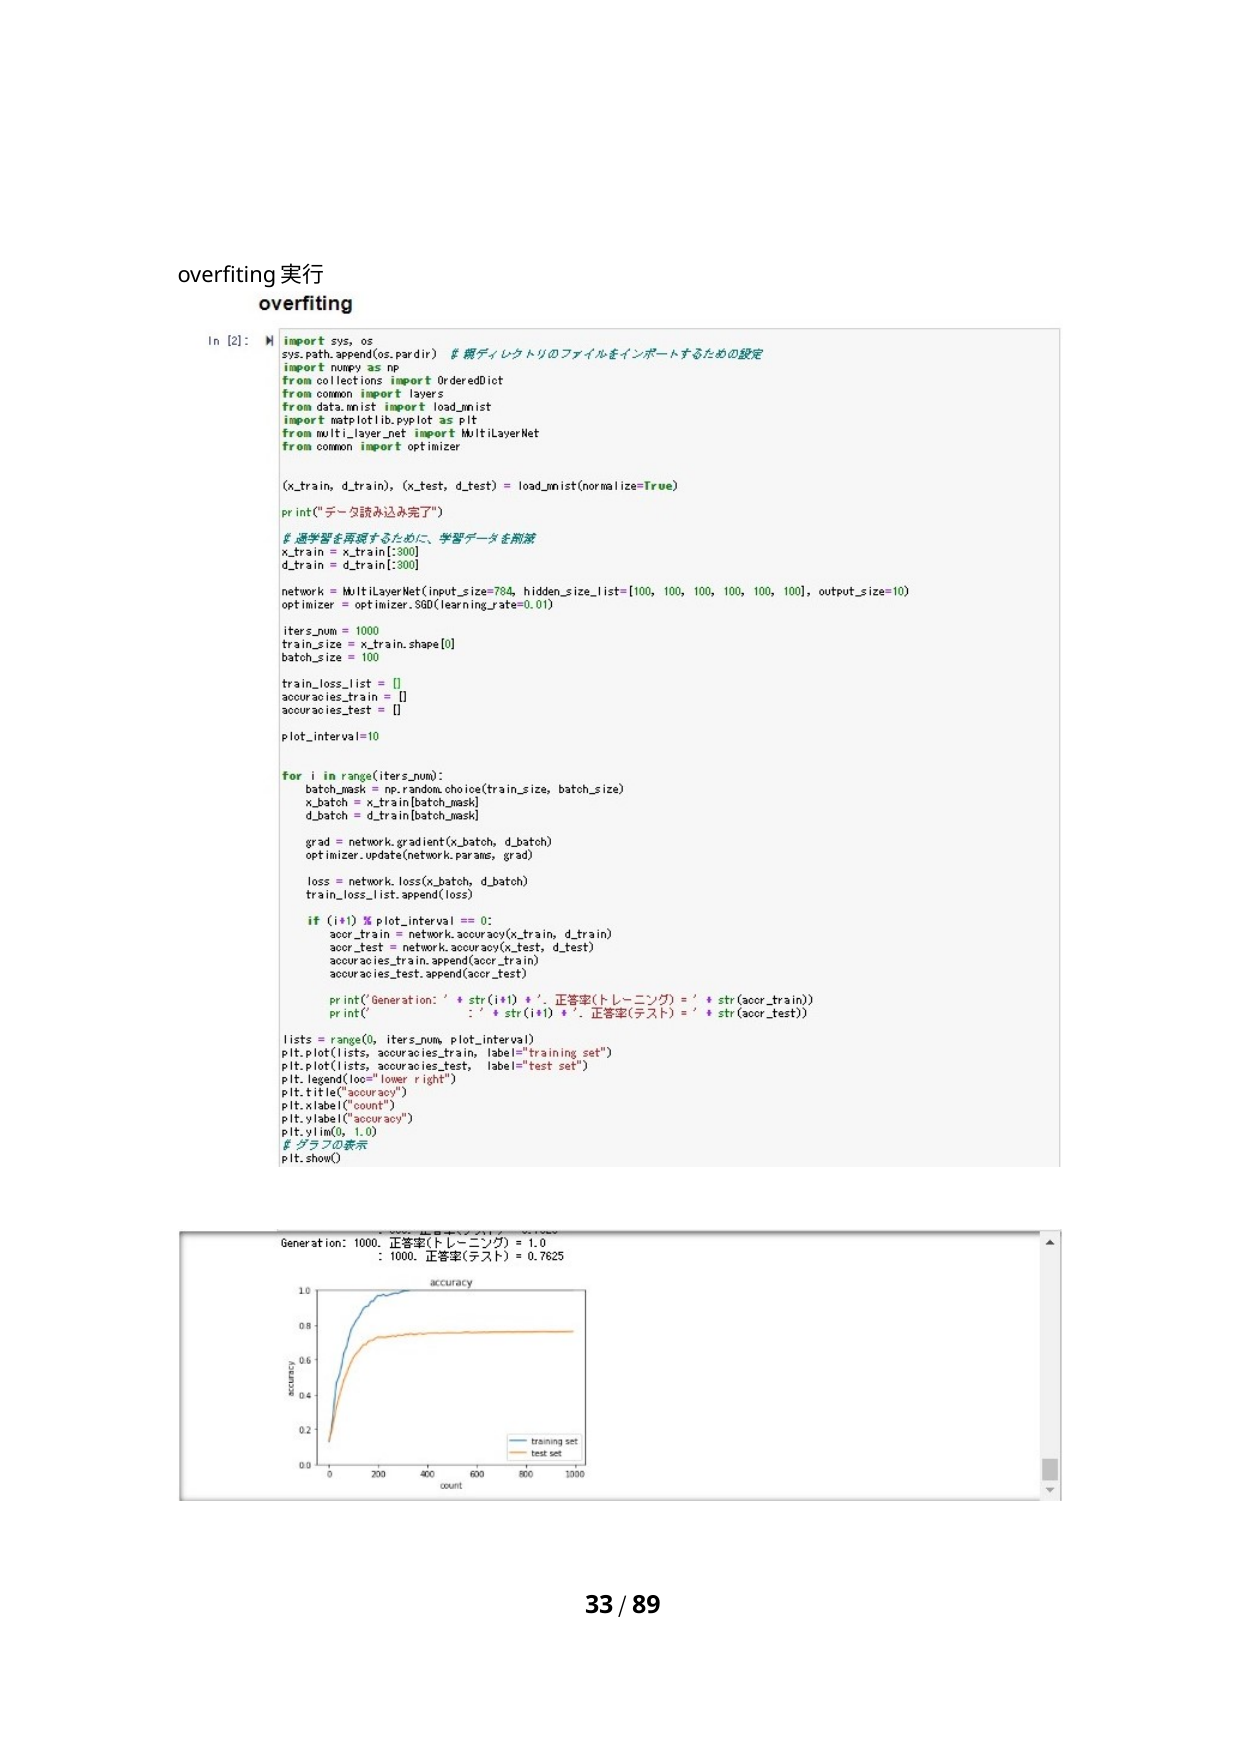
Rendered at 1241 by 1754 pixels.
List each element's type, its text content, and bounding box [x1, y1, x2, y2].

text overfiting実行 [177, 254, 1063, 291]
picture [177, 291, 1063, 1167]
picture [177, 1229, 1063, 1501]
